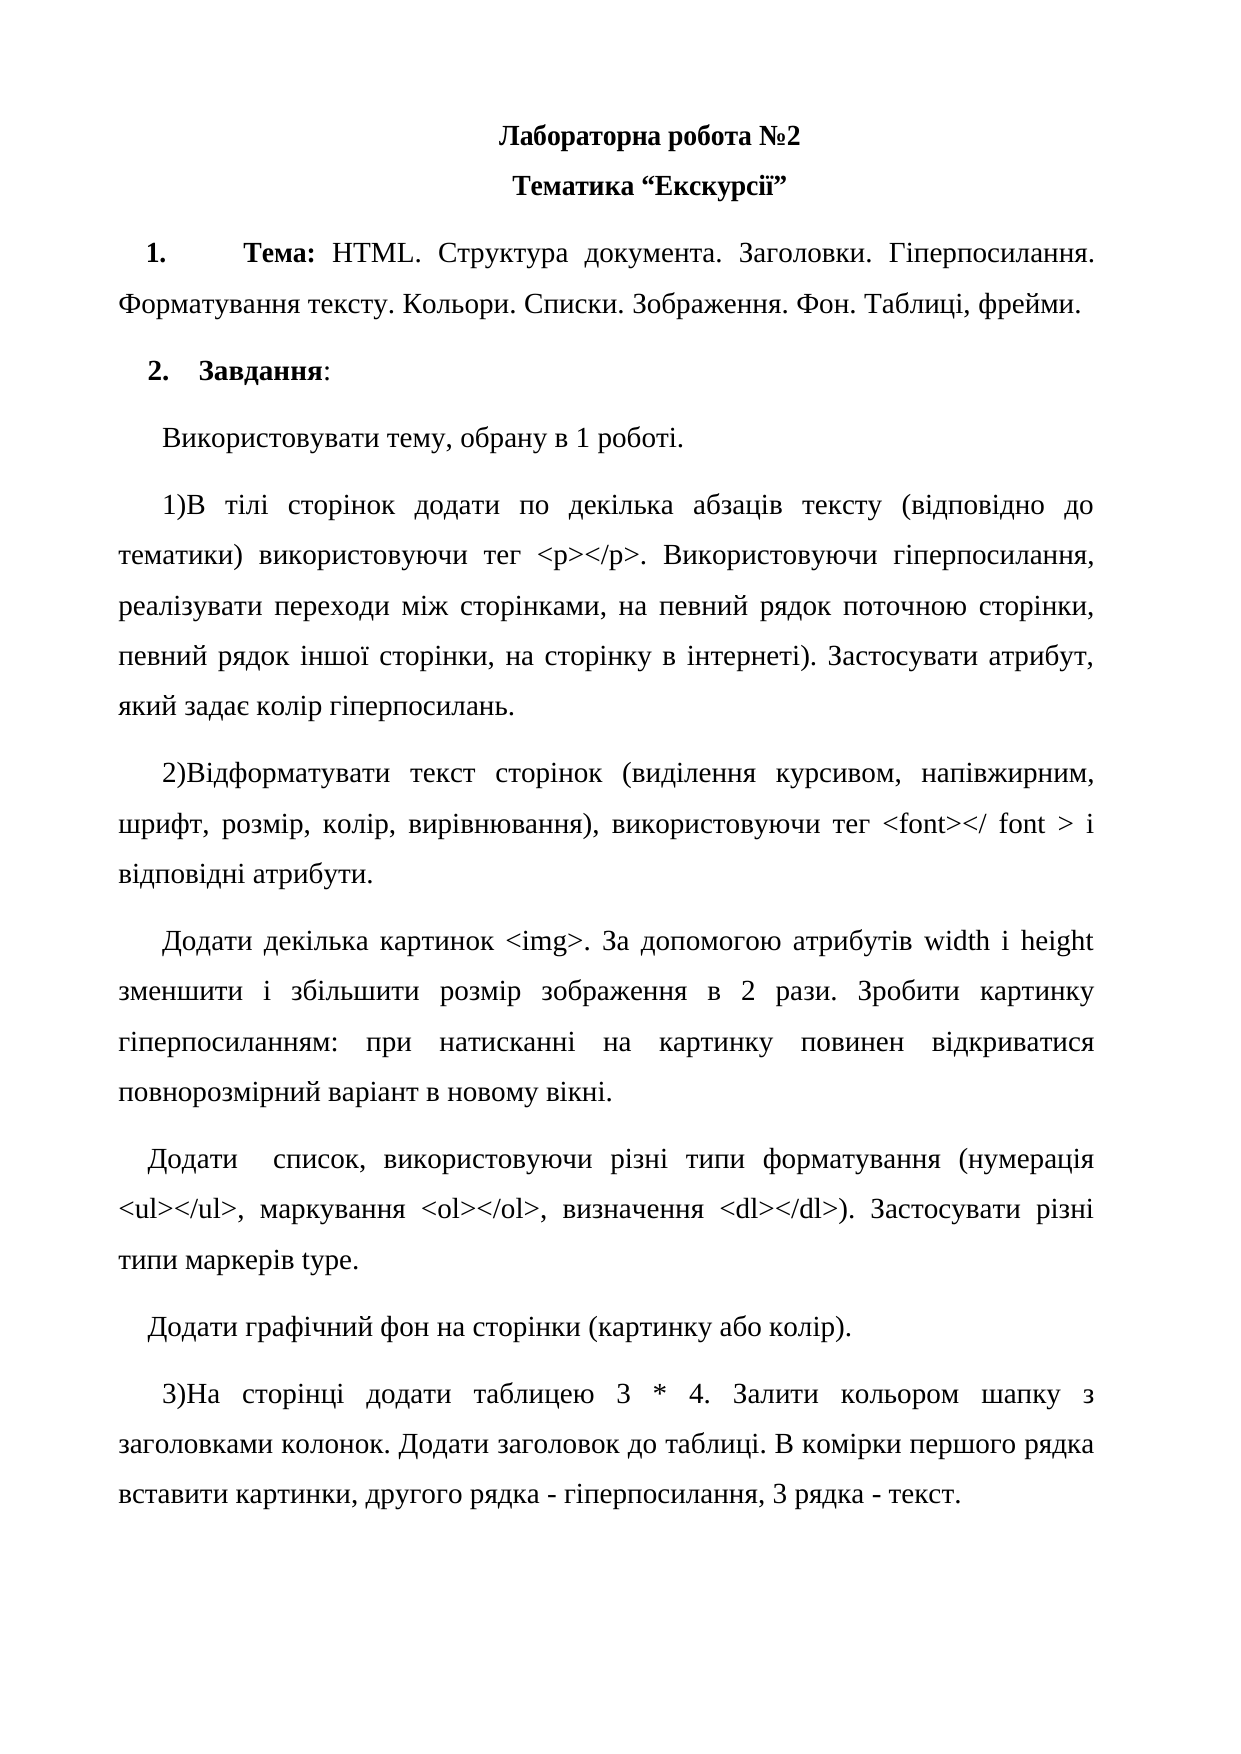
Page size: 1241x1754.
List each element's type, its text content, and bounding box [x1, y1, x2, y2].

text Лабораторна робота №2 [118, 118, 1181, 152]
text Тематика “Екскурсії” [118, 168, 1181, 202]
list 2)Відформатувати текст сторінок (виділення курсивом, напівжирним, шрифт, розмір, колір, вирівнювання), використовуючи тег <font></ font > і відповідні атрибути. [118, 755, 1095, 889]
list 1)В тілі сторінок додати по декілька абзаців тексту (відповідно до тематики) використовуючи тег <p></p>. Використовуючи гіперпосилання, реалізувати переходи між сторінками, на певний рядок поточною сторінки, певний рядок іншої сторінки, на сторінку в інтернеті). Застосувати атрибут, який задає колір гіперпосилань. [118, 487, 1095, 722]
list 2. Завдання: [118, 353, 1095, 386]
list 3)На сторінці додати таблицею 3 * 4. Залити кольором шапку з заголовками колонок. Додати заголовок до таблиці. В комірки першого рядка вставити картинки, другого рядка - гіперпосилання, 3 рядка - текст. [118, 1376, 1095, 1510]
list Додати графічний фон на сторінки (картинку або колір). [118, 1309, 1095, 1342]
list Використовувати тему, обрану в 1 роботі. [118, 420, 1095, 453]
list 1. Тема: HTML. Структура документа. Заголовки. Гіперпосилання. Форматування тексту. Кольори. Списки. Зображення. Фон. Таблиці, фрейми. [118, 236, 1095, 319]
list Додати декілька картинок <img>. За допомогою атрибутів width і height зменшити і збільшити розмір зображення в 2 рази. Зробити картинку гіперпосиланням: при натисканні на картинку повинен відкриватися повнорозмірний варіант в новому вікні. [118, 923, 1095, 1108]
list Додати список, використовуючи різні типи форматування (нумерація <ul></ul>, маркування <ol></ol>, визначення <dl></dl>). Застосувати різні типи маркерів type. [118, 1141, 1095, 1275]
